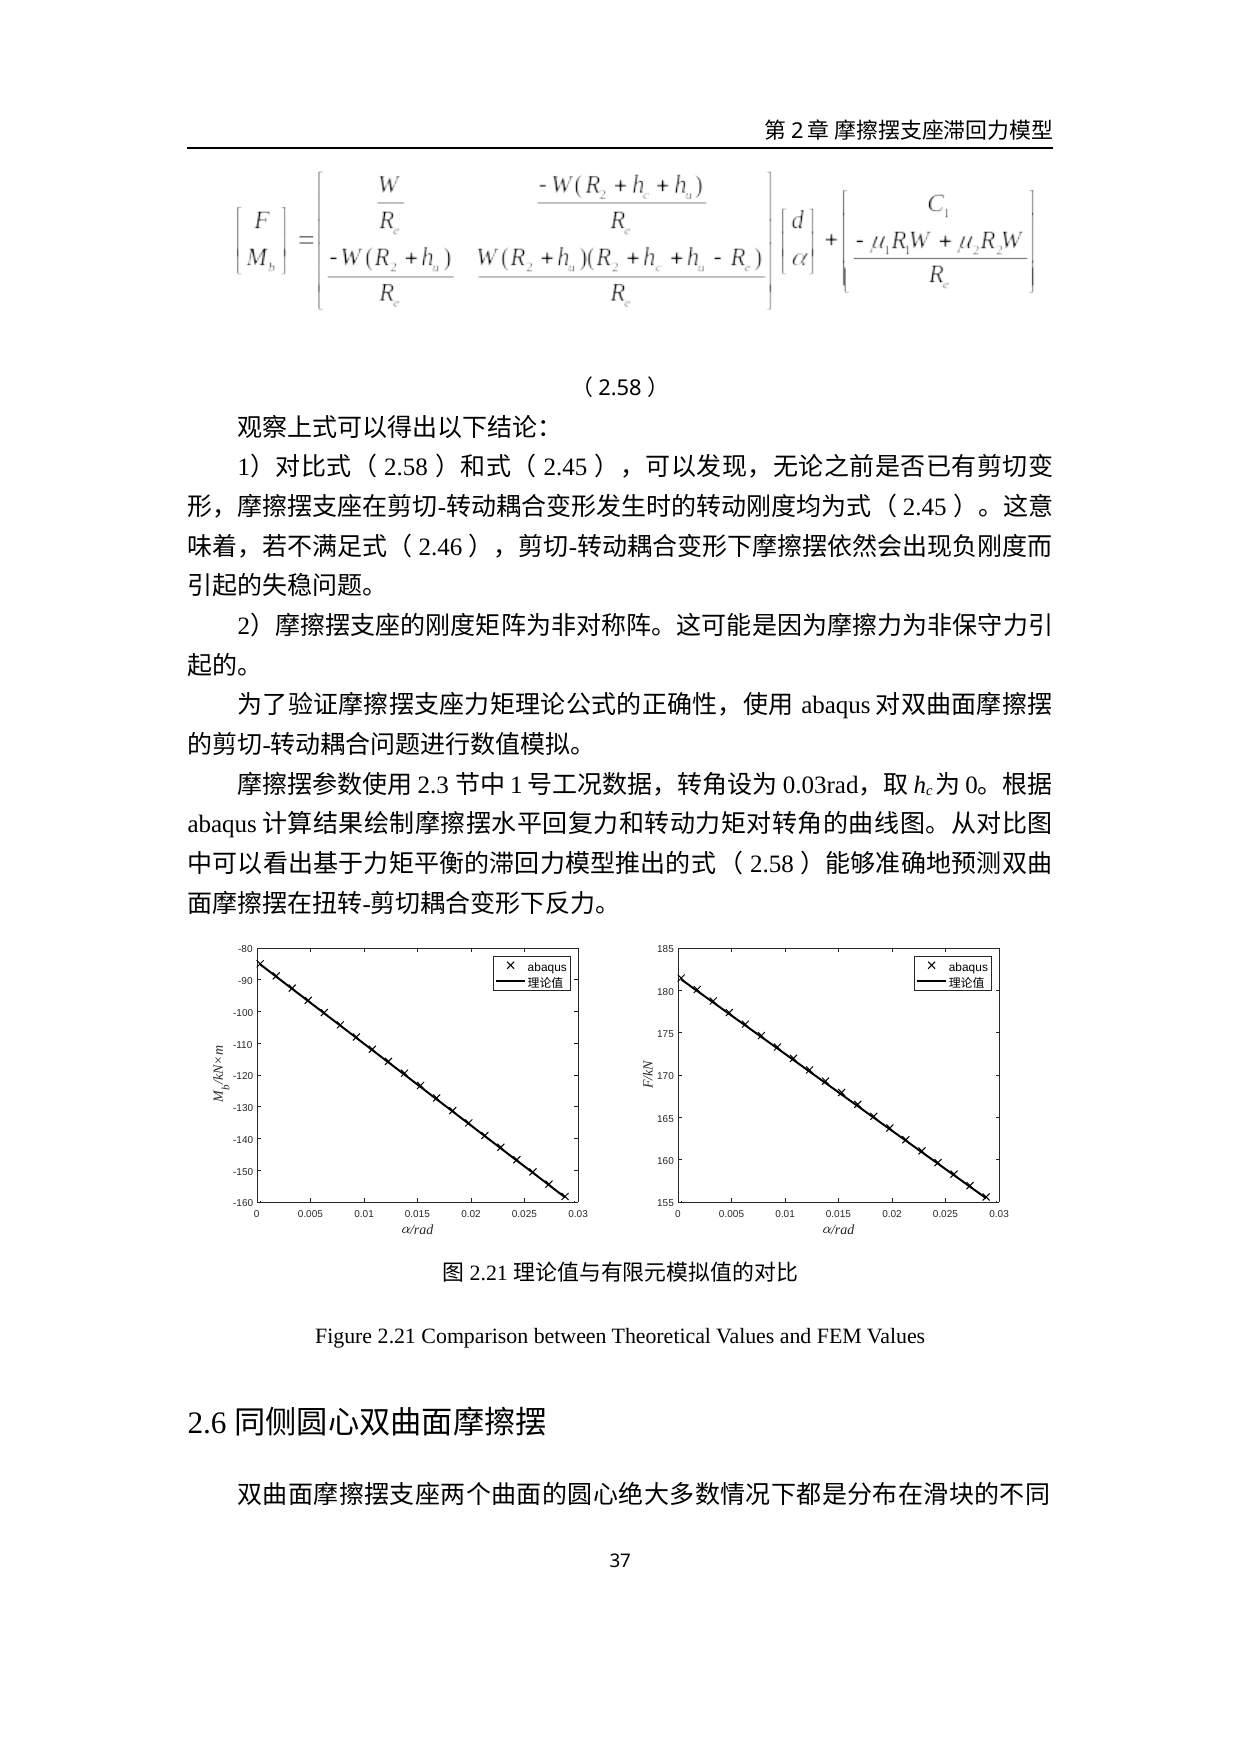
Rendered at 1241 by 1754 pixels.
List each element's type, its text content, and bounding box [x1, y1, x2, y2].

text （ 2.58 ） [187, 366, 1053, 405]
subtitle 同侧圆心双曲面摩擦摆 [187, 1381, 1053, 1460]
text 1）对比式（ 2.58 ）和式（ 2.45 ），可以发现，无论之前是否已有剪切变形，摩擦摆支座在剪切-转动耦合变形发生时的转动刚度均为式（ 2.45 ）。这意味着，若不满足式（ 2.46 ），剪切-转动耦合变形下摩擦摆依然会出现负刚度而引起的失稳问题。 [187, 445, 1053, 604]
text 摩擦摆参数使用2.3 节中1号工况数据，转角设为0.03rad，取hc为0。根据abaqus计算结果绘制摩擦摆水平回复力和转动力矩对转角的曲线图。从对比图中可以看出基于力矩平衡的滞回力模型推出的式（ 2.58 ）能够准确地预测双曲面摩擦摆在扭转-剪切耦合变形下反力。 [187, 762, 1053, 921]
text 为了验证摩擦摆支座力矩理论公式的正确性，使用abaqus对双曲面摩擦摆的剪切-转动耦合问题进行数值模拟。 [187, 683, 1053, 762]
text 2）摩擦摆支座的刚度矩阵为非对称阵。这可能是因为摩擦力为非保守力引起的。 [187, 604, 1053, 683]
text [187, 1472, 1053, 1512]
text 观察上式可以得出以下结论： [187, 405, 1053, 445]
